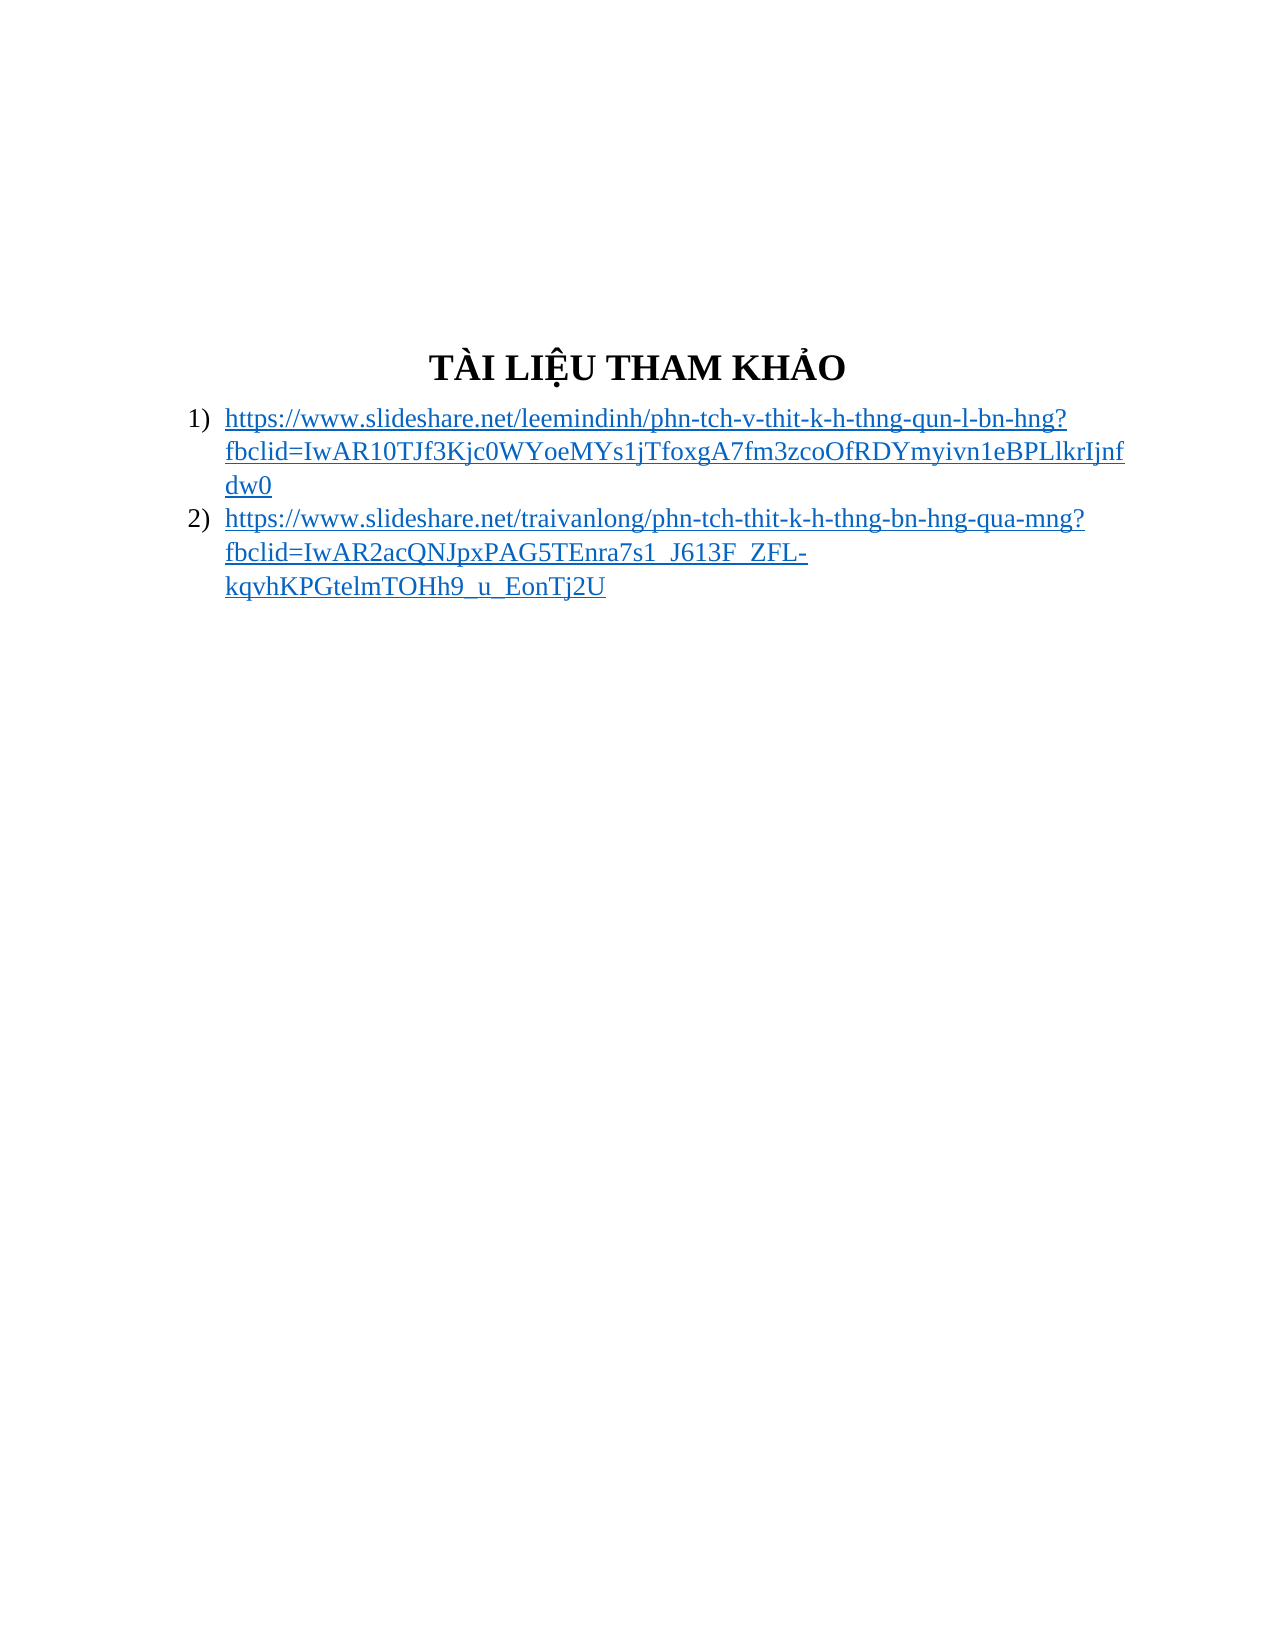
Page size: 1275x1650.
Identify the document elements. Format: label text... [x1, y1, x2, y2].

list https://www.slideshare.net/leemindinh/phn-tch-v-thit-k-h-thng-qun-l-bn-hng?fbclid=IwAR10TJf3Kjc0WYoeMYs1jTfoxgA7fm3zcoOfRDYmyivn1eBPLlkrIjnfdw0 [187, 402, 1125, 500]
list https://www.slideshare.net/traivanlong/phn-tch-thit-k-h-thng-bn-hng-qua-mng?fbclid=IwAR2acQNJpxPAG5TEnra7s1_J613F_ZFL-kqvhKPGtelmTOHh9_u_EonTj2U [187, 502, 1125, 601]
subtitle TÀI LIỆU THAM KHẢO [150, 346, 1125, 389]
